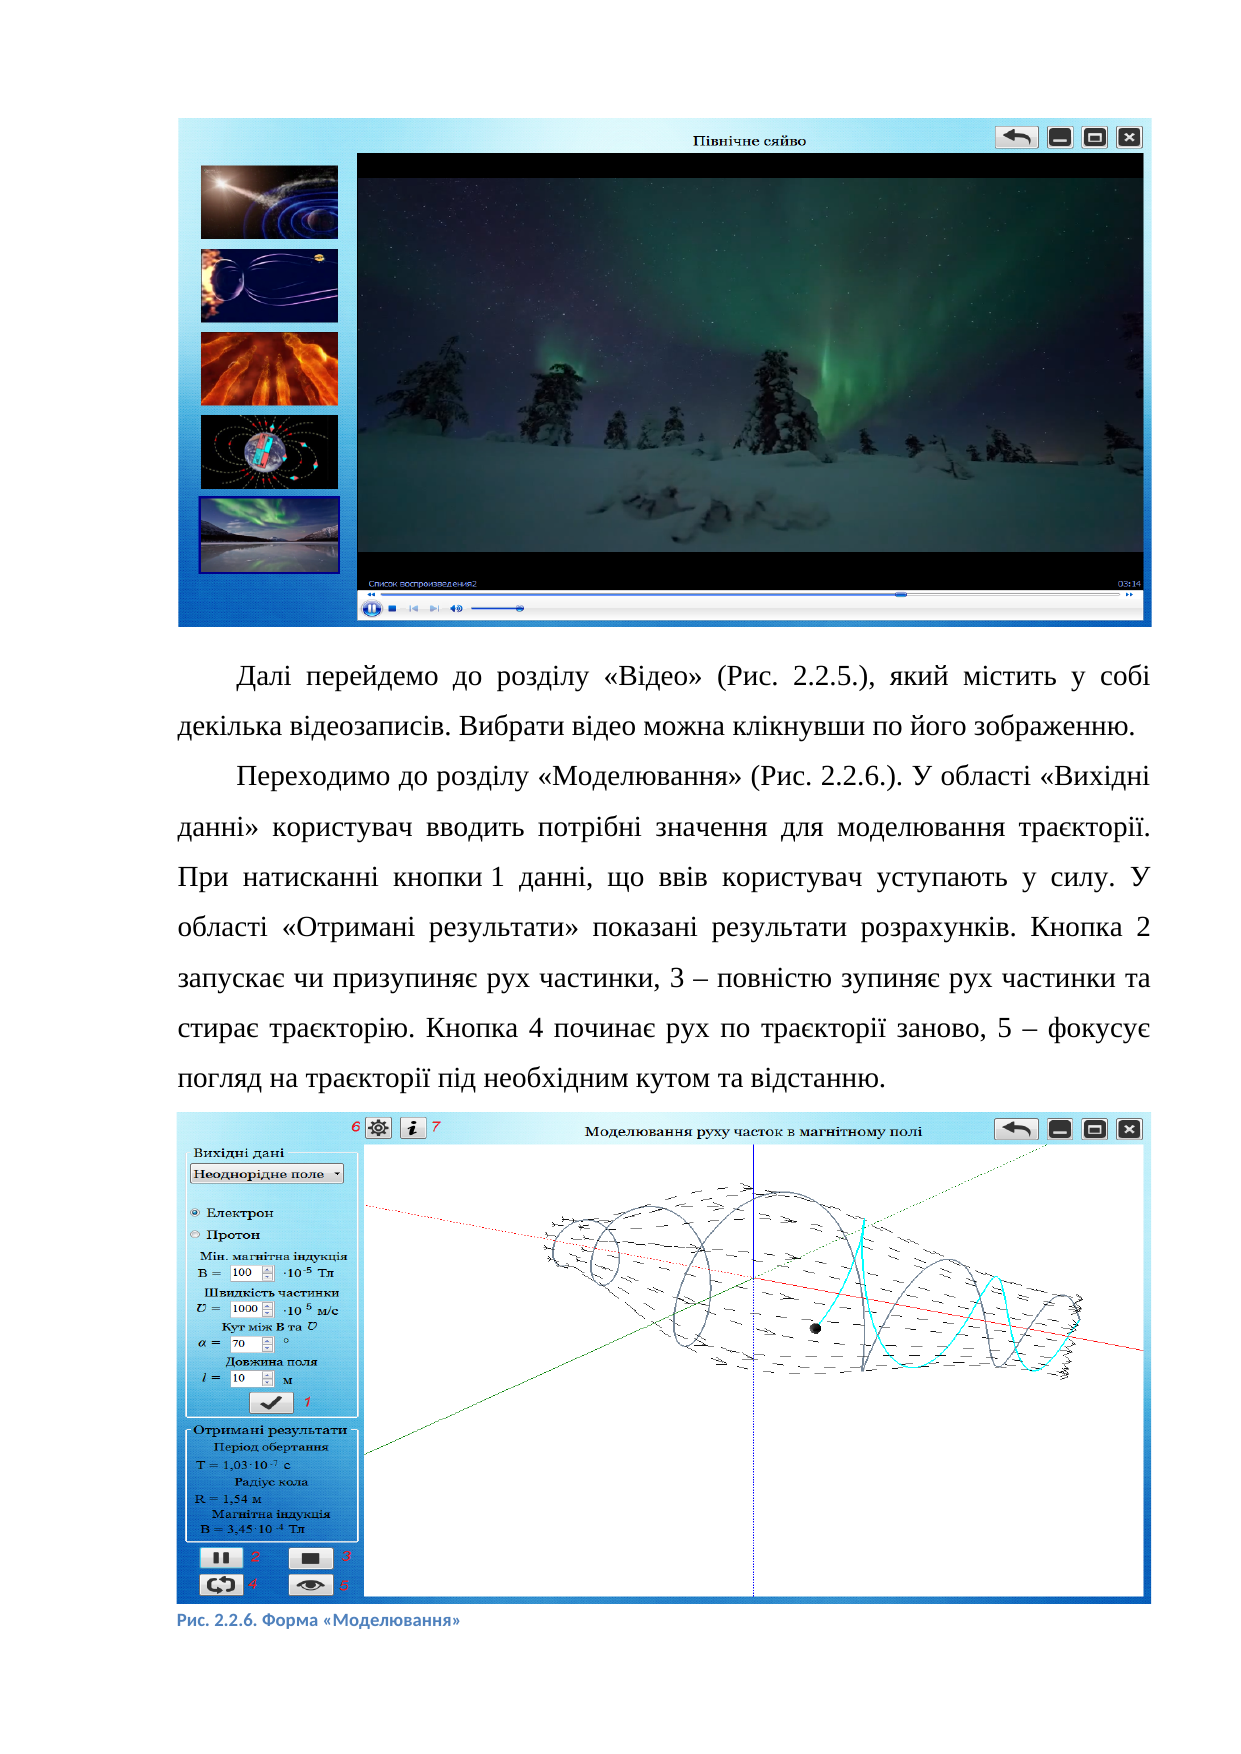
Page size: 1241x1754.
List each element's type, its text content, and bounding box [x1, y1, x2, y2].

picture [176, 1112, 1152, 1604]
text Далі перейдемо до розділу «Відео» (Рис. 2.2.5.), який містить у собі декілька відеозаписів. Вибрати відео можна клікнувши по його зображенню. [177, 118, 1152, 742]
text Переходимо до розділу «Моделювання» (Рис. 2.2.6.). У області «Вихідні данні» користувач вводить потрібні значення для моделювання траєкторії. При натисканні кнопки 1 данні, що ввів користувач уступають у силу. У області «Отримані результати» показані результати розрахунків. Кнопка 2 запускає чи призупиняє рух частинки, 3 – повністю зупиняє рух частинки та стирає траєкторію. Кнопка 4 починає рух по траєкторії заново, 5 – фокусує погляд на траєкторії під необхідним кутом та відстанню. [177, 758, 1152, 1094]
